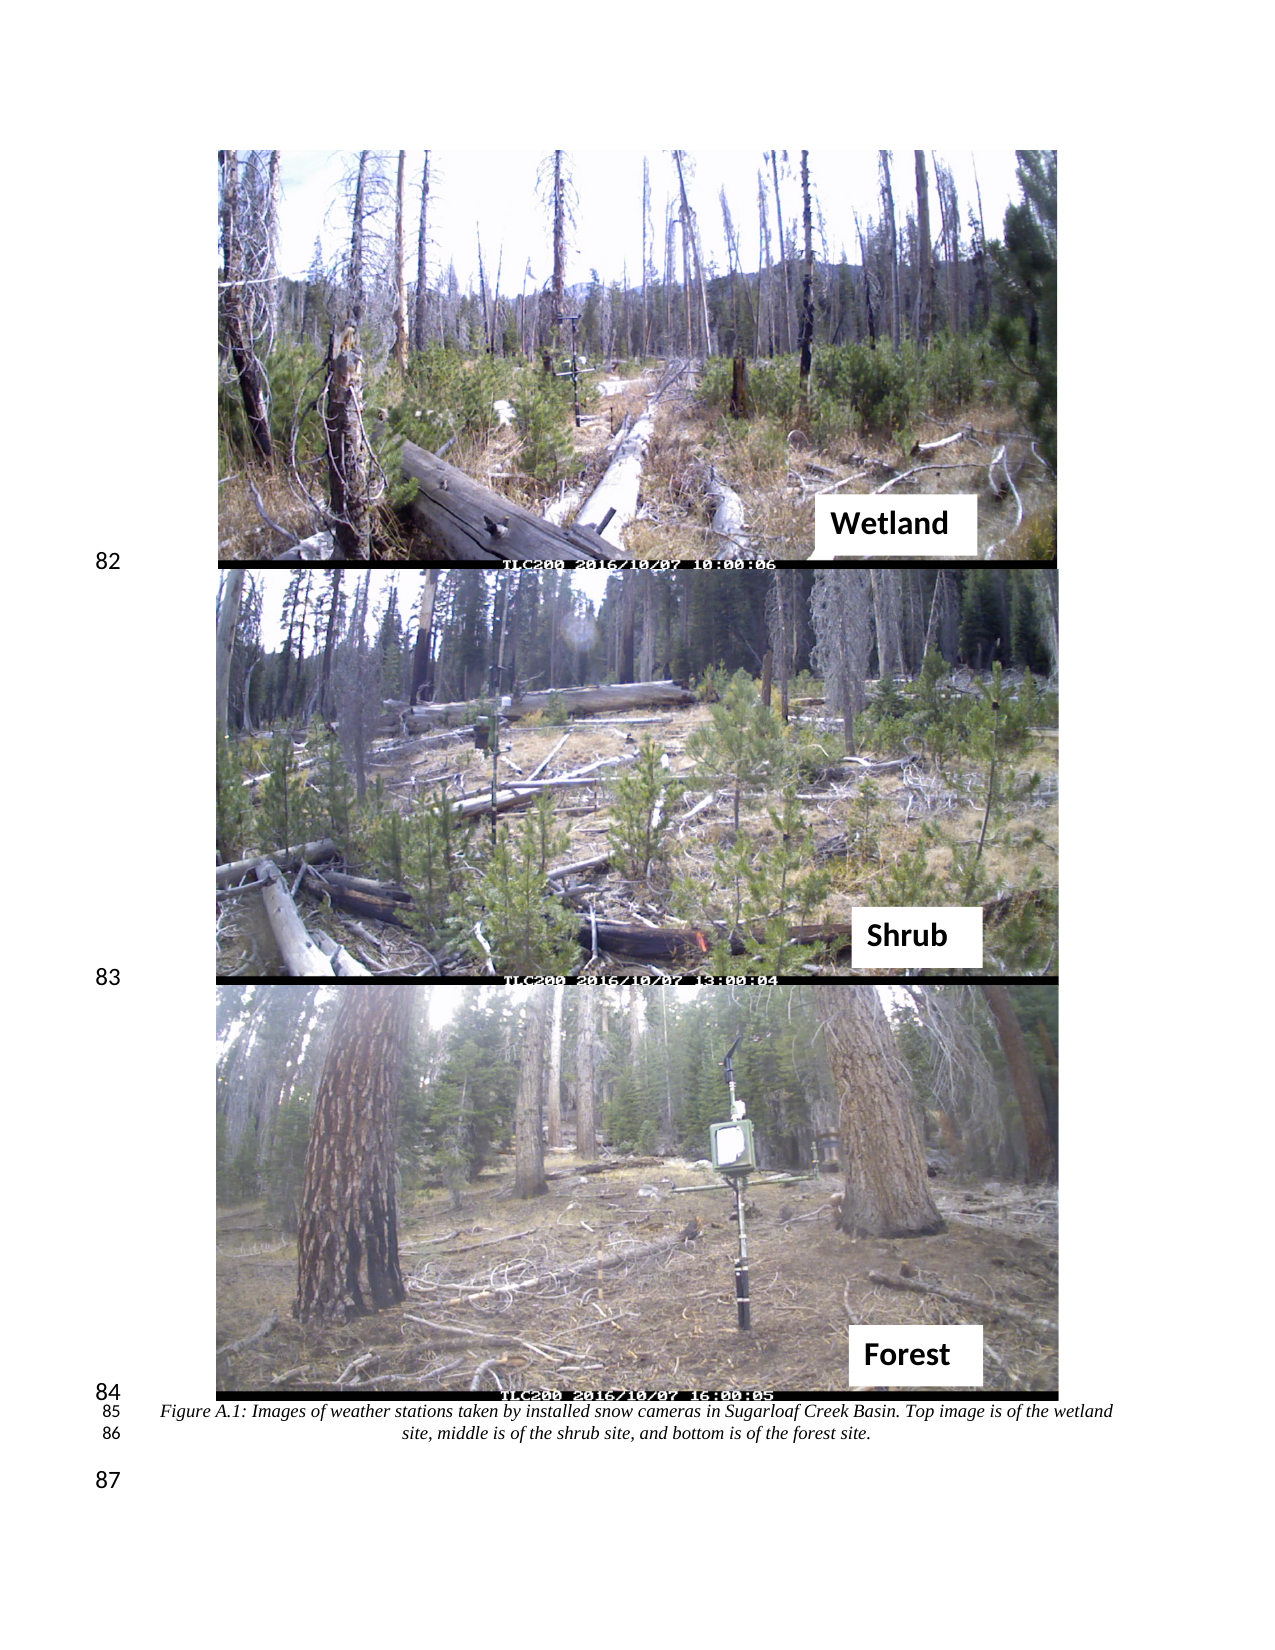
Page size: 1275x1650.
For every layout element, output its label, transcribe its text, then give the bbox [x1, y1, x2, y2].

picture [216, 150, 1059, 1401]
text Figure A.1: Images of weather stations taken by installed snow cameras in Sugarloaf Creek Basin. Top image is of the wetland site, middle is of the shrub site, and bottom is of the forest site. [150, 1400, 1125, 1443]
